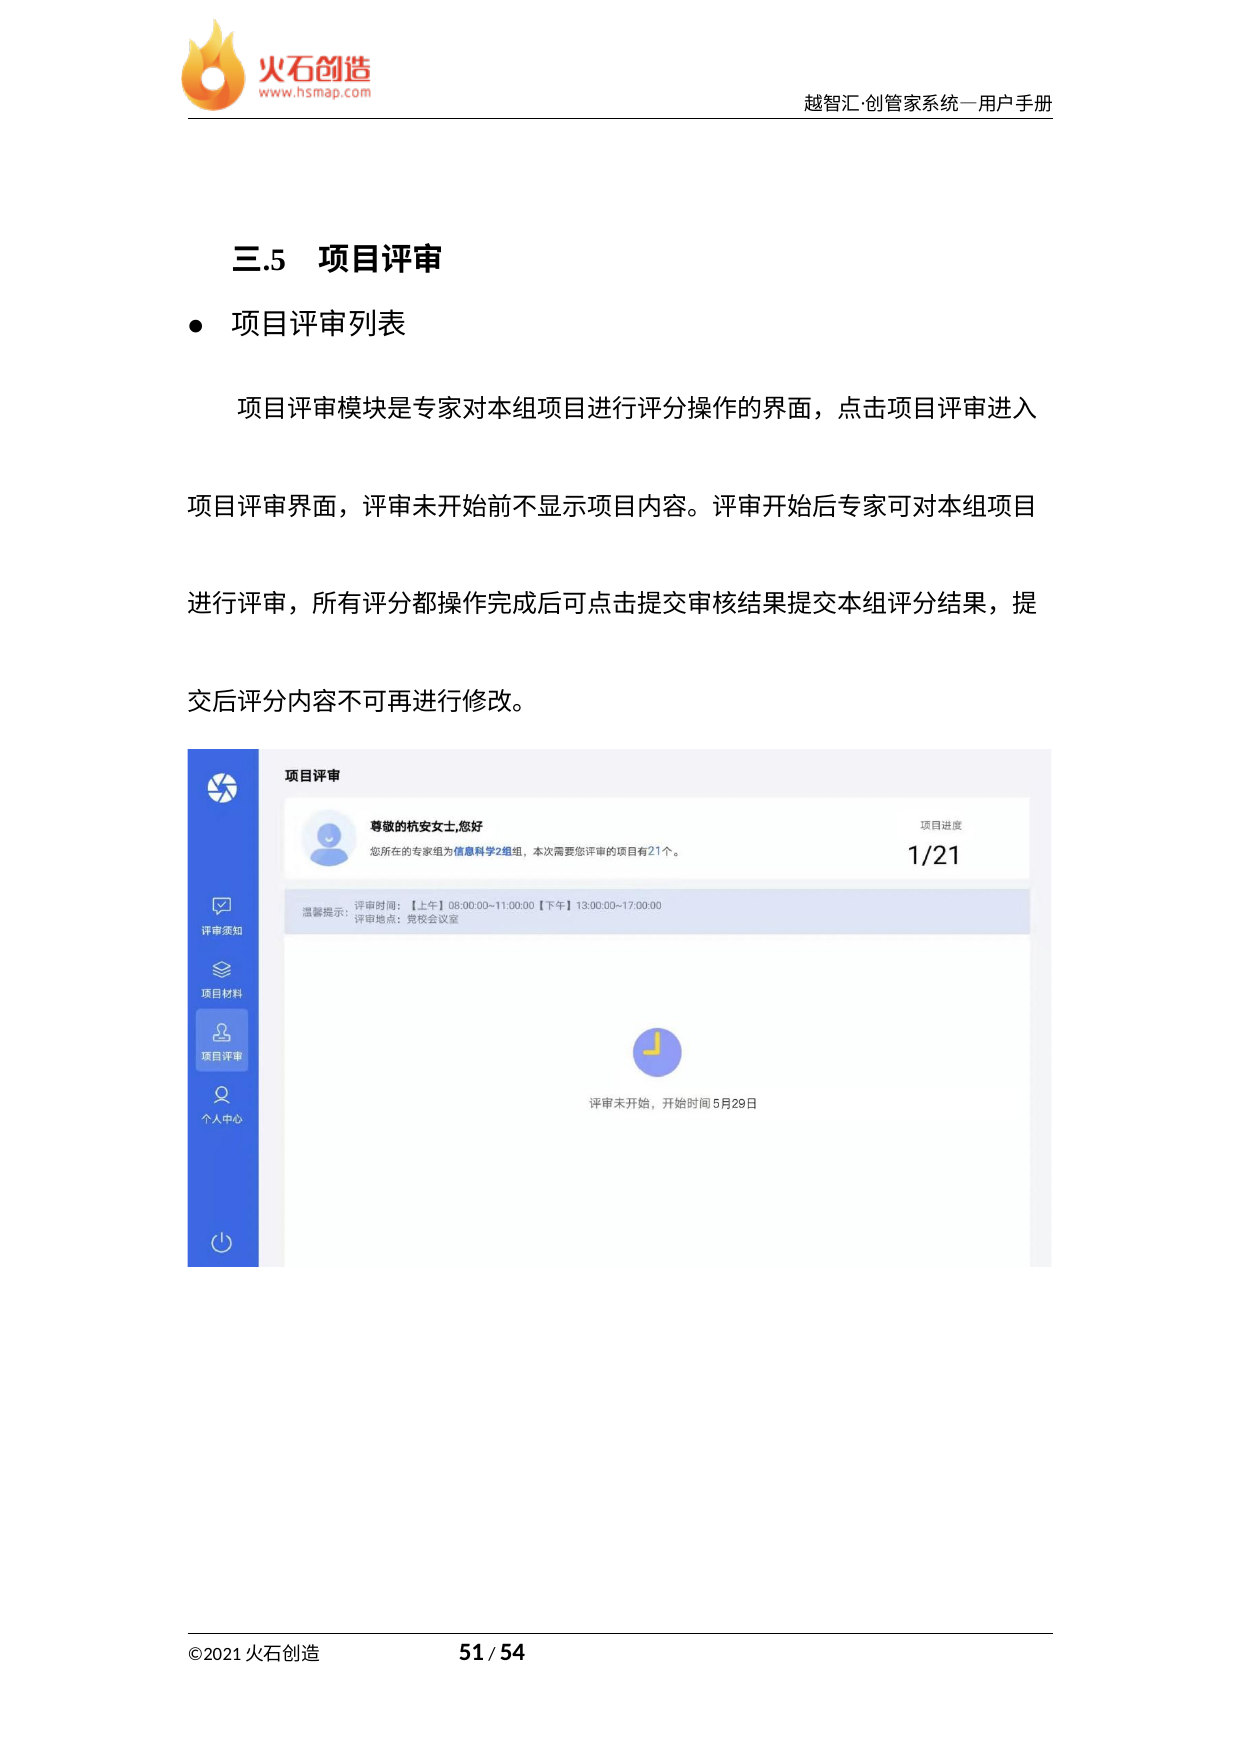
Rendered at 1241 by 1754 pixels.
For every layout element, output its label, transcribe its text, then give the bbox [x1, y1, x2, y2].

picture [187, 749, 1052, 1267]
subtitle 项目评审 [231, 224, 1053, 289]
picture [181, 18, 371, 111]
list 项目评审模块是专家对本组项目进行评分操作的界面，点击项目评审进入项目评审界面，评审未开始前不显示项目内容。评审开始后专家可对本组项目进行评审，所有评分都操作完成后可点击提交审核结果提交本组评分结果，提交后评分内容不可再进行修改。 [187, 375, 1053, 733]
list 项目评审列表 [187, 289, 1053, 354]
